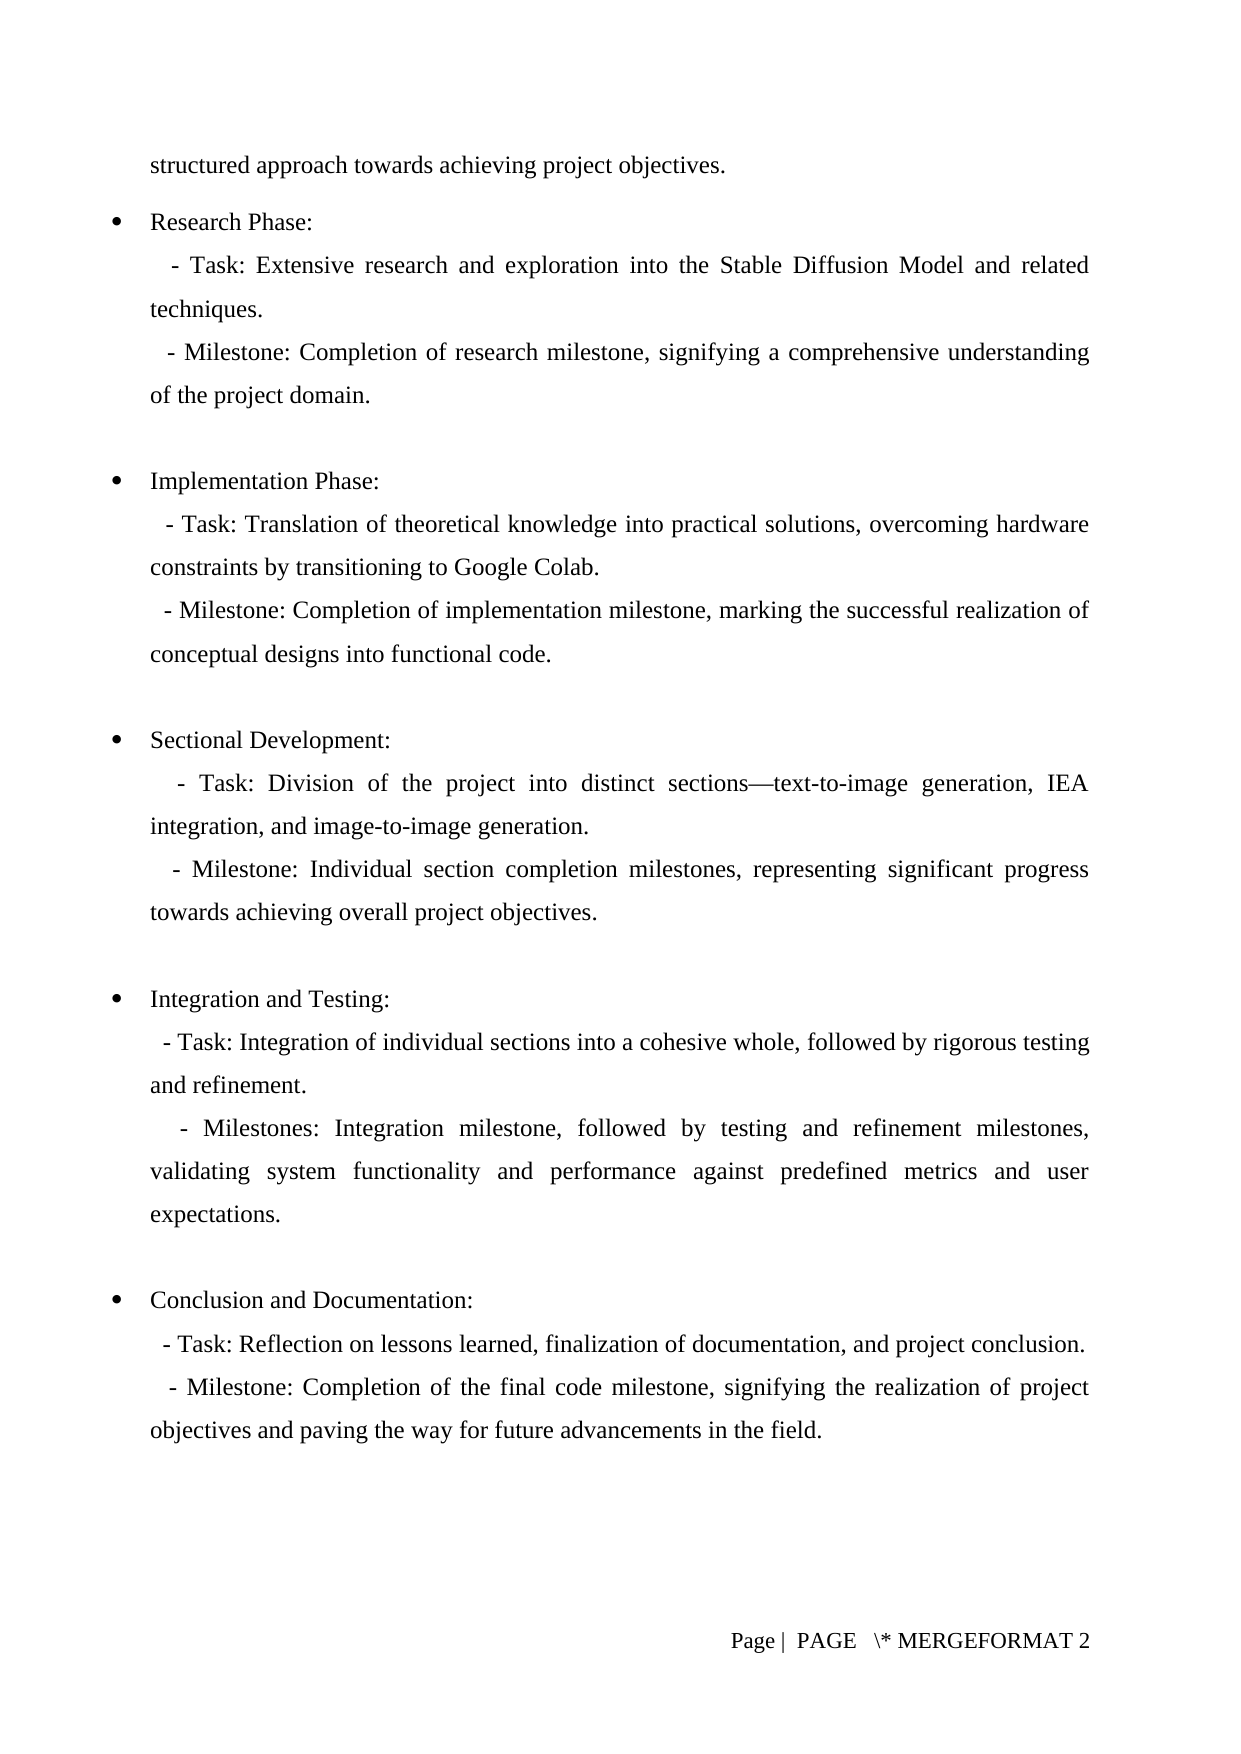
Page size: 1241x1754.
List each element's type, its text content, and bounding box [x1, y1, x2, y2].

list Research Phase: [112, 207, 1090, 236]
list Implementation Phase: [112, 466, 1090, 495]
list Conclusion and Documentation: [112, 1286, 1090, 1314]
list - Task: Extensive research and exploration into the Stable Diffusion Model and related techniques. [150, 251, 1090, 322]
list - Task: Translation of theoretical knowledge into practical solutions, overcoming hardware constraints by transitioning to Google Colab. [150, 509, 1090, 581]
list Sectional Development: [112, 725, 1090, 754]
list - Milestone: Individual section completion milestones, representing significant progress towards achieving overall project objectives. [150, 854, 1090, 926]
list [150, 150, 1090, 179]
list - Milestones: Integration milestone, followed by testing and refinement milestones, validating system functionality and performance against predefined metrics and user expectations. [150, 1113, 1090, 1228]
list - Milestone: Completion of implementation milestone, marking the successful realization of conceptual designs into functional code. [150, 596, 1090, 667]
list - Milestone: Completion of the final code milestone, signifying the realization of project objectives and paving the way for future advancements in the field. [150, 1372, 1090, 1444]
list - Task: Division of the project into distinct sections—text-to-image generation, IEA integration, and image-to-image generation. [150, 768, 1090, 840]
list - Task: Integration of individual sections into a cohesive whole, followed by rigorous testing and refinement. [150, 1027, 1090, 1099]
list - Task: Reflection on lessons learned, finalization of documentation, and project conclusion. [150, 1329, 1090, 1357]
list - Milestone: Completion of research milestone, signifying a comprehensive understanding of the project domain. [150, 337, 1090, 409]
list Integration and Testing: [112, 984, 1090, 1012]
